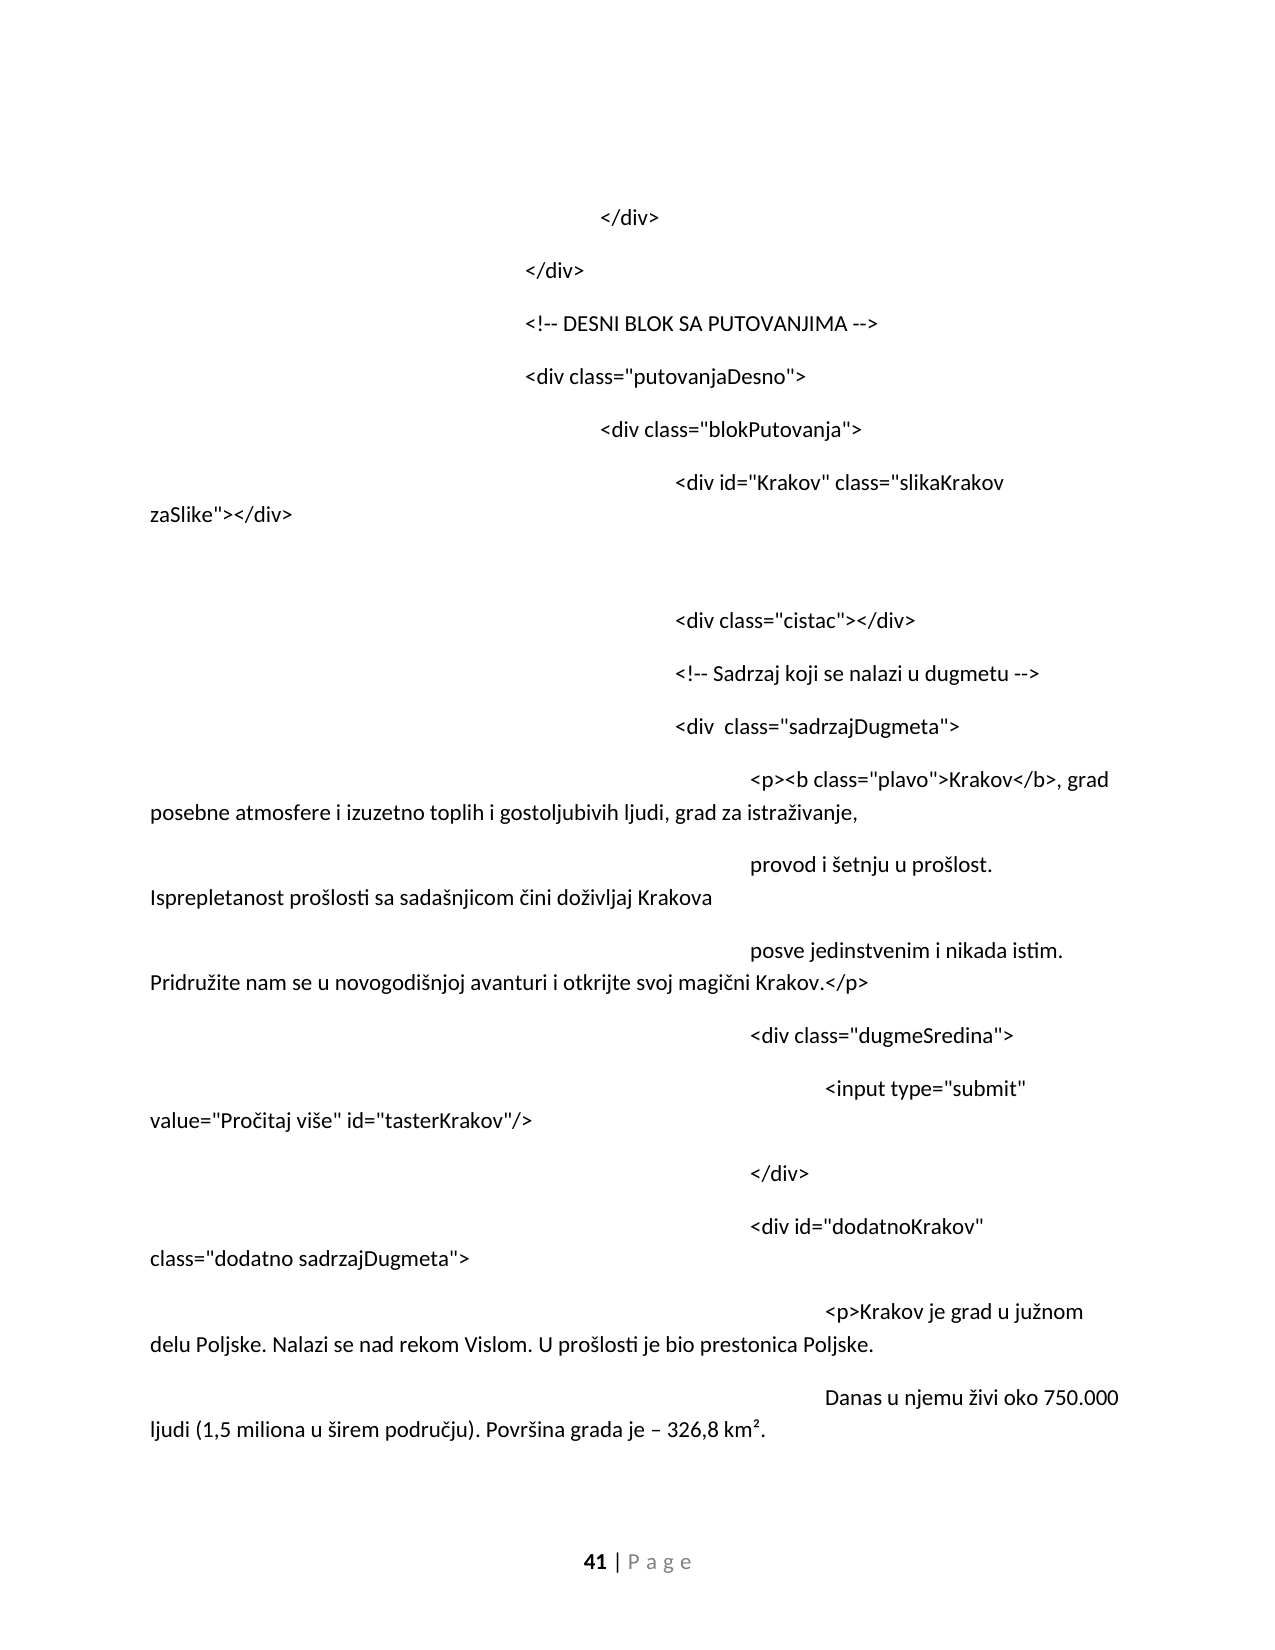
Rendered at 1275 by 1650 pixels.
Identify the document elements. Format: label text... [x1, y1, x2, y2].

text <p><b class="plavo">Krakov</b>, grad posebne atmosfere i izuzetno toplih i gostoljubivih ljudi, grad za istraživanje, [150, 765, 1125, 826]
text </div> [150, 1159, 1125, 1187]
text posve jedinstvenim i nikada istim. Pridružite nam se u novogodišnjoj avanturi i otkrijte svoj magični Krakov.</p> [150, 936, 1125, 996]
text <div class="dugmeSredina"> [150, 1021, 1125, 1049]
text </div> [150, 256, 1125, 284]
text Danas u njemu živi oko 750.000 ljudi (1,5 miliona u širem području). Površina grada je – 326,8 km². [150, 1383, 1125, 1443]
text <div id="Krakov" class="slikaKrakov zaSlike"></div> [150, 468, 1125, 528]
text </div> [150, 203, 1125, 231]
text <div id="dodatnoKrakov" class="dodatno sadrzajDugmeta"> [150, 1212, 1125, 1272]
text <!-- Sadrzaj koji se nalazi u dugmetu --> [150, 659, 1125, 687]
text provod i šetnju u prošlost. Isprepletanost prošlosti sa sadašnjicom čini doživljaj Krakova [150, 851, 1125, 911]
text <div class="blokPutovanja"> [150, 415, 1125, 443]
text <input type="submit" value="Pročitaj više" id="tasterKrakov"/> [150, 1074, 1125, 1134]
text <div class="putovanjaDesno"> [150, 362, 1125, 390]
text <p>Krakov je grad u južnom delu Poljske. Nalazi se nad rekom Vislom. U prošlosti je bio prestonica Poljske. [150, 1297, 1125, 1358]
text <!-- DESNI BLOK SA PUTOVANJIMA --> [150, 309, 1125, 337]
text <div class="cistac"></div> [150, 606, 1125, 634]
text <div class="sadrzajDugmeta"> [150, 712, 1125, 740]
